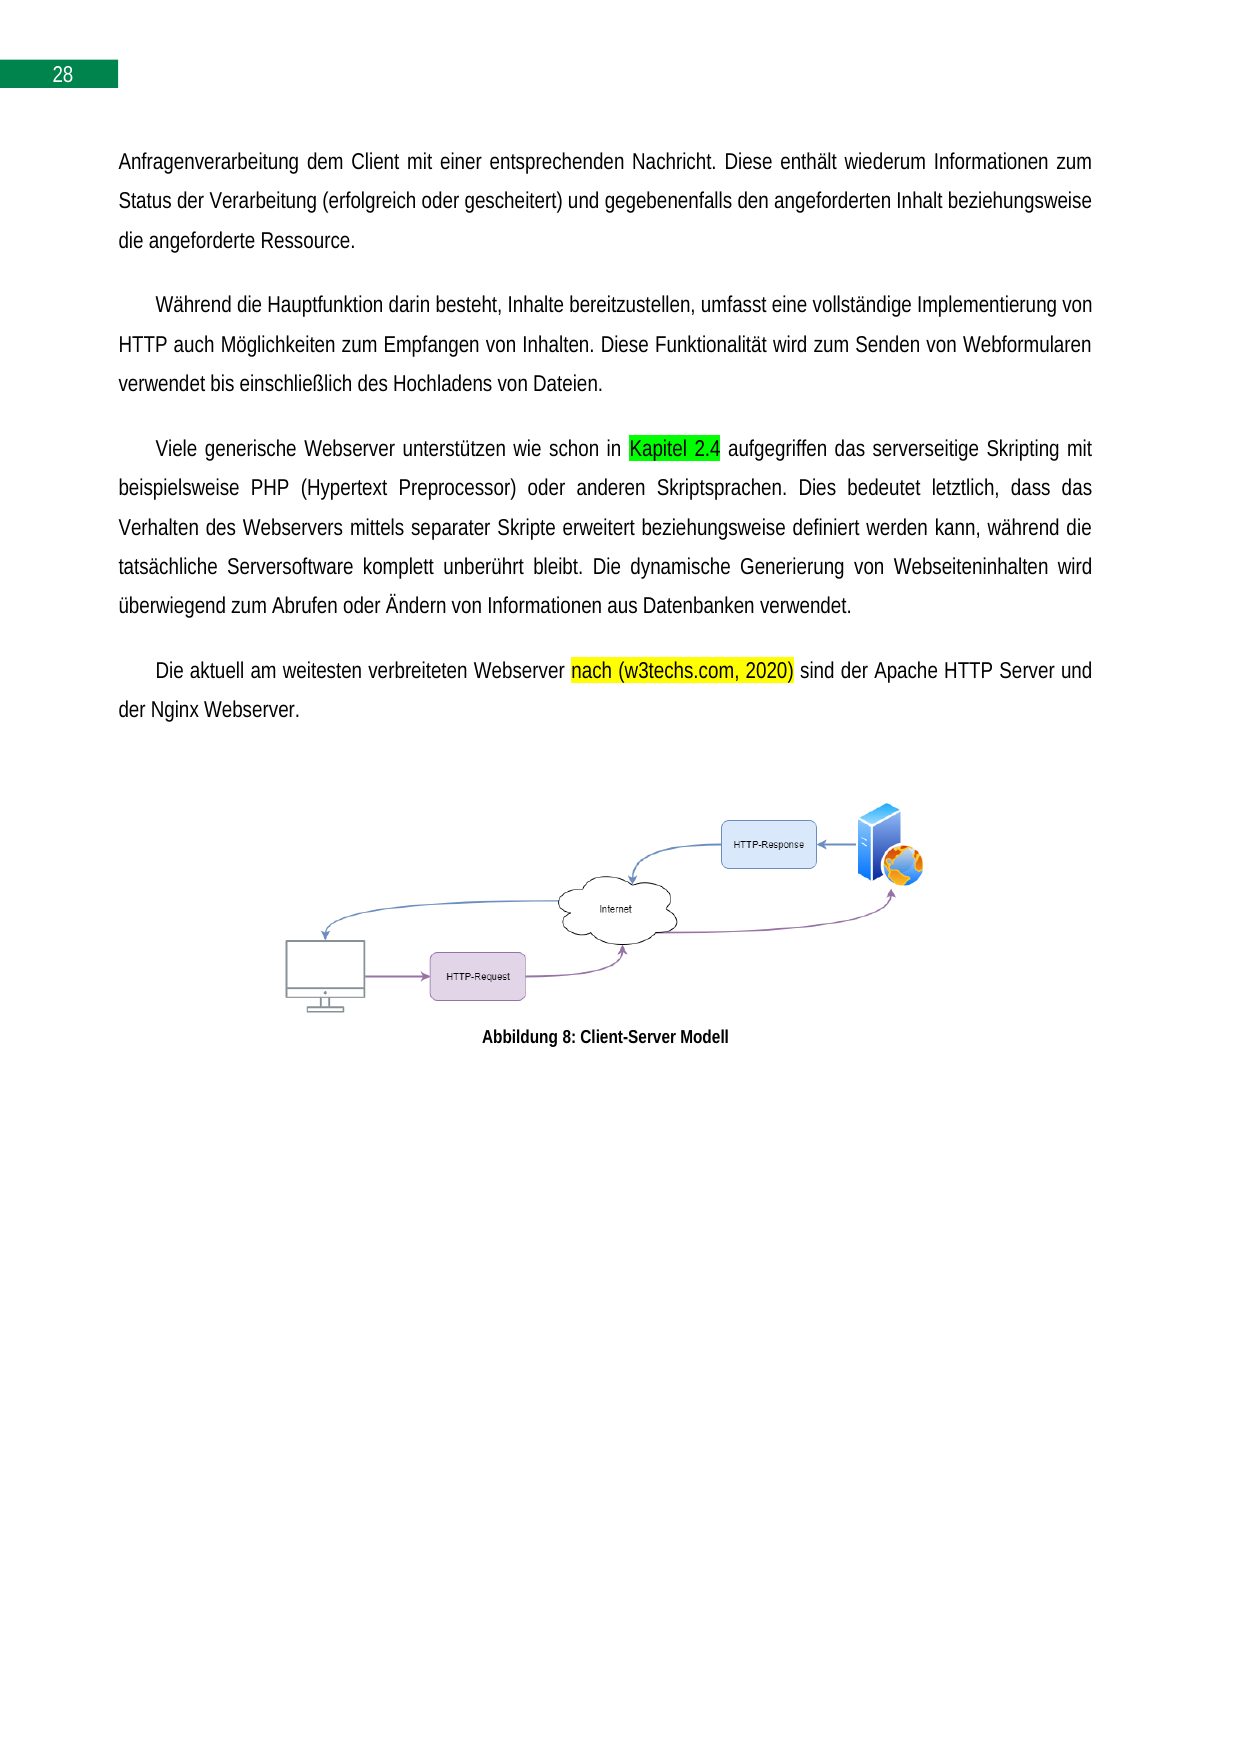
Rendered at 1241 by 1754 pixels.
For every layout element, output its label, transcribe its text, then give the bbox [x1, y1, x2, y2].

text Abbildung 8: Client-Server Modell [133, 1026, 1078, 1047]
text Die aktuell am weitesten verbreiteten Webserver nach (w3techs.com, 2020) sind der Apache HTTP Server und der Nginx Webserver. [118, 657, 1092, 723]
text Viele generische Webserver unterstützen wie schon in Kapitel 2.4 aufgegriffen das serverseitige Skripting mit beispielsweise PHP (Hypertext Preprocessor) oder anderen Skriptsprachen. Dies bedeutet letztlich, dass das Verhalten des Webservers mittels separater Skripte erweitert beziehungsweise definiert werden kann, während die tatsächliche Serversoftware komplett unberührt bleibt. Die dynamische Generierung von Webseiteninhalten wird überwiegend zum Abrufen oder Ändern von Informationen aus Datenbanken verwendet. [118, 434, 1092, 619]
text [118, 148, 1092, 253]
text Während die Hauptfunktion darin besteht, Inhalte bereitzustellen, umfasst eine vollständige Implementierung von HTTP auch Möglichkeiten zum Empfangen von Inhalten. Diese Funktionalität wird zum Senden von Webformularen verwendet bis einschließlich des Hochladens von Dateien. [118, 291, 1092, 396]
picture [285, 800, 926, 1013]
